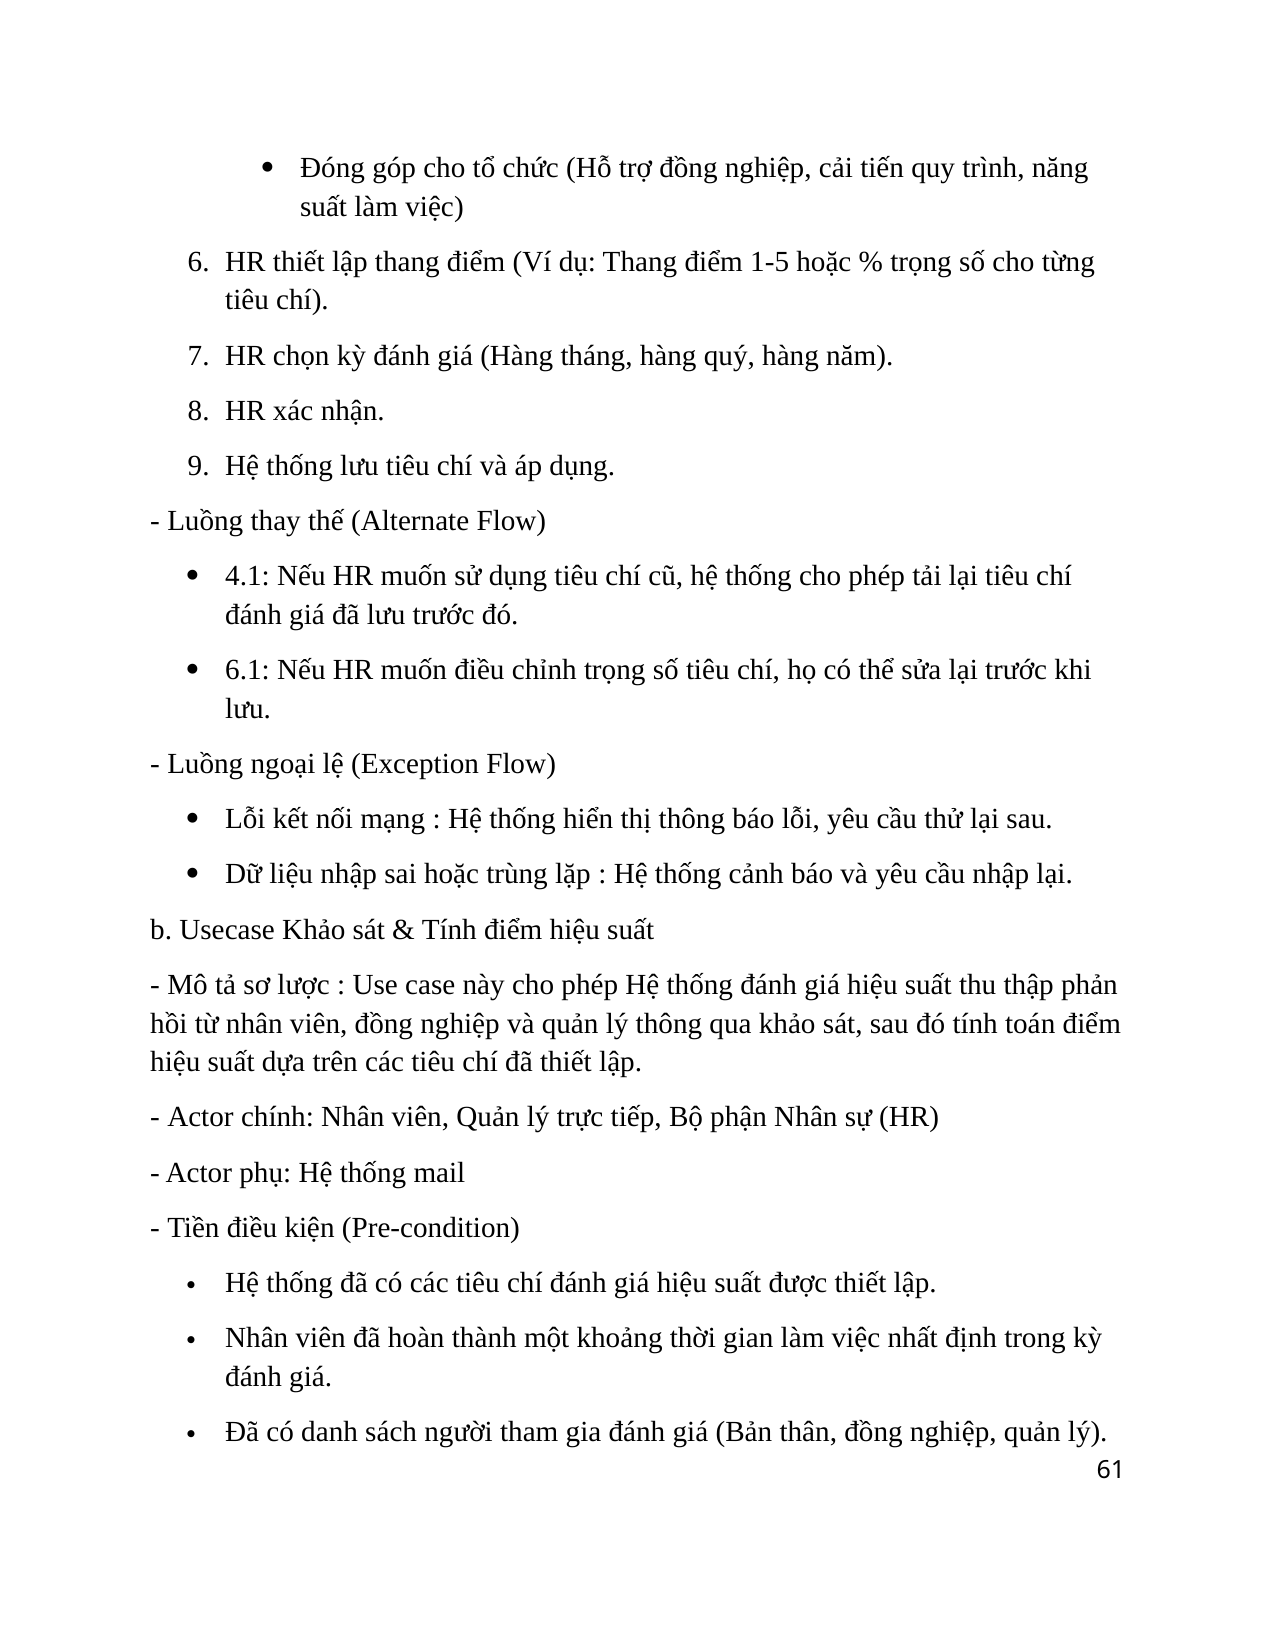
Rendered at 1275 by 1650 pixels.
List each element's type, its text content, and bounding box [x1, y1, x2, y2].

text - Luồng ngoại lệ (Exception Flow) [150, 746, 1125, 780]
list Hệ thống lưu tiêu chí và áp dụng. [187, 448, 1125, 482]
text - Tiền điều kiện (Pre-condition) [150, 1210, 1125, 1243]
text b. Usecase Khảo sát & Tính điểm hiệu suất [150, 912, 1125, 946]
list 4.1: Nếu HR muốn sử dụng tiêu chí cũ, hệ thống cho phép tải lại tiêu chí đánh giá đã lưu trước đó. [187, 558, 1125, 631]
text - Actor phụ: Hệ thống mail [150, 1155, 1125, 1188]
list Dữ liệu nhập sai hoặc trùng lặp : Hệ thống cảnh báo và yêu cầu nhập lại. [187, 857, 1125, 890]
list Lỗi kết nối mạng : Hệ thống hiển thị thông báo lỗi, yêu cầu thử lại sau. [187, 801, 1125, 835]
text - Actor chính: Nhân viên, Quản lý trực tiếp, Bộ phận Nhân sự (HR) [150, 1099, 1125, 1133]
list HR xác nhận. [187, 393, 1125, 426]
list Nhân viên đã hoàn thành một khoảng thời gian làm việc nhất định trong kỳ đánh giá. [187, 1320, 1125, 1392]
list HR chọn kỳ đánh giá (Hàng tháng, hàng quý, hàng năm). [187, 338, 1125, 371]
list 6.1: Nếu HR muốn điều chỉnh trọng số tiêu chí, họ có thể sửa lại trước khi lưu. [187, 652, 1125, 724]
text - Luồng thay thế (Alternate Flow) [150, 503, 1125, 537]
list Hệ thống đã có các tiêu chí đánh giá hiệu suất được thiết lập. [187, 1265, 1125, 1299]
text - Mô tả sơ lược : Use case này cho phép Hệ thống đánh giá hiệu suất thu thập phản hồi từ nhân viên, đồng nghiệp và quản lý thông qua khảo sát, sau đó tính toán điểm hiệu suất dựa trên các tiêu chí đã thiết lập. [150, 967, 1125, 1078]
list Đã có danh sách người tham gia đánh giá (Bản thân, đồng nghiệp, quản lý). [187, 1414, 1125, 1448]
list Đóng góp cho tổ chức (Hỗ trợ đồng nghiệp, cải tiến quy trình, năng suất làm việc) [262, 150, 1125, 222]
list HR thiết lập thang điểm (Ví dụ: Thang điểm 1-5 hoặc % trọng số cho từng tiêu chí). [187, 244, 1125, 316]
